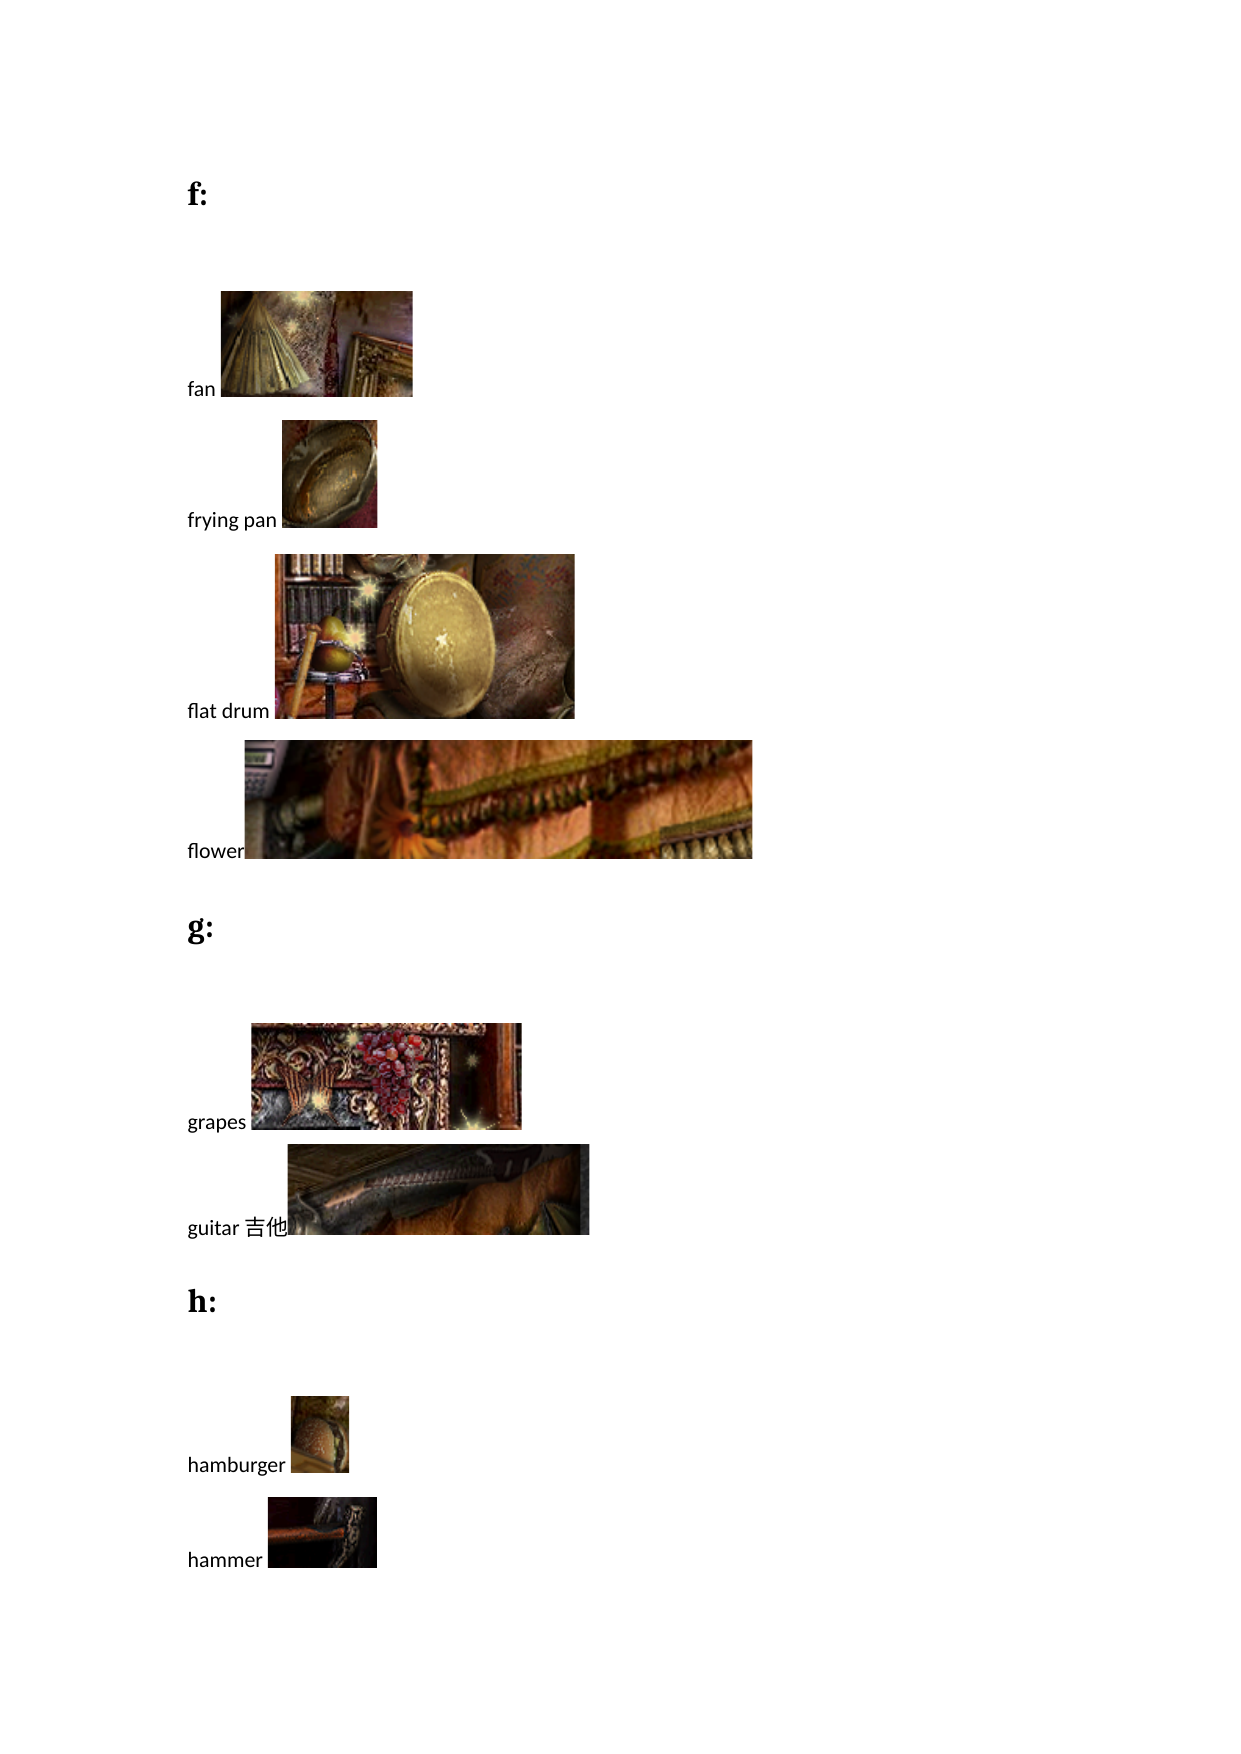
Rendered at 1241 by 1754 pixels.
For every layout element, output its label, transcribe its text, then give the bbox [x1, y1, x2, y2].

subtitle g: [187, 894, 1053, 959]
text frying pan [187, 412, 1053, 542]
text hammer [187, 1486, 1053, 1584]
picture [244, 740, 753, 859]
picture [267, 1497, 377, 1568]
picture [220, 291, 413, 397]
picture [287, 1144, 590, 1235]
picture [290, 1396, 350, 1473]
picture [282, 420, 378, 528]
picture [274, 554, 575, 719]
picture [251, 1023, 522, 1130]
subtitle h: [187, 1269, 1053, 1334]
text fan [187, 282, 1053, 412]
subtitle f: [187, 162, 1053, 227]
text hamburger [187, 1389, 1053, 1486]
